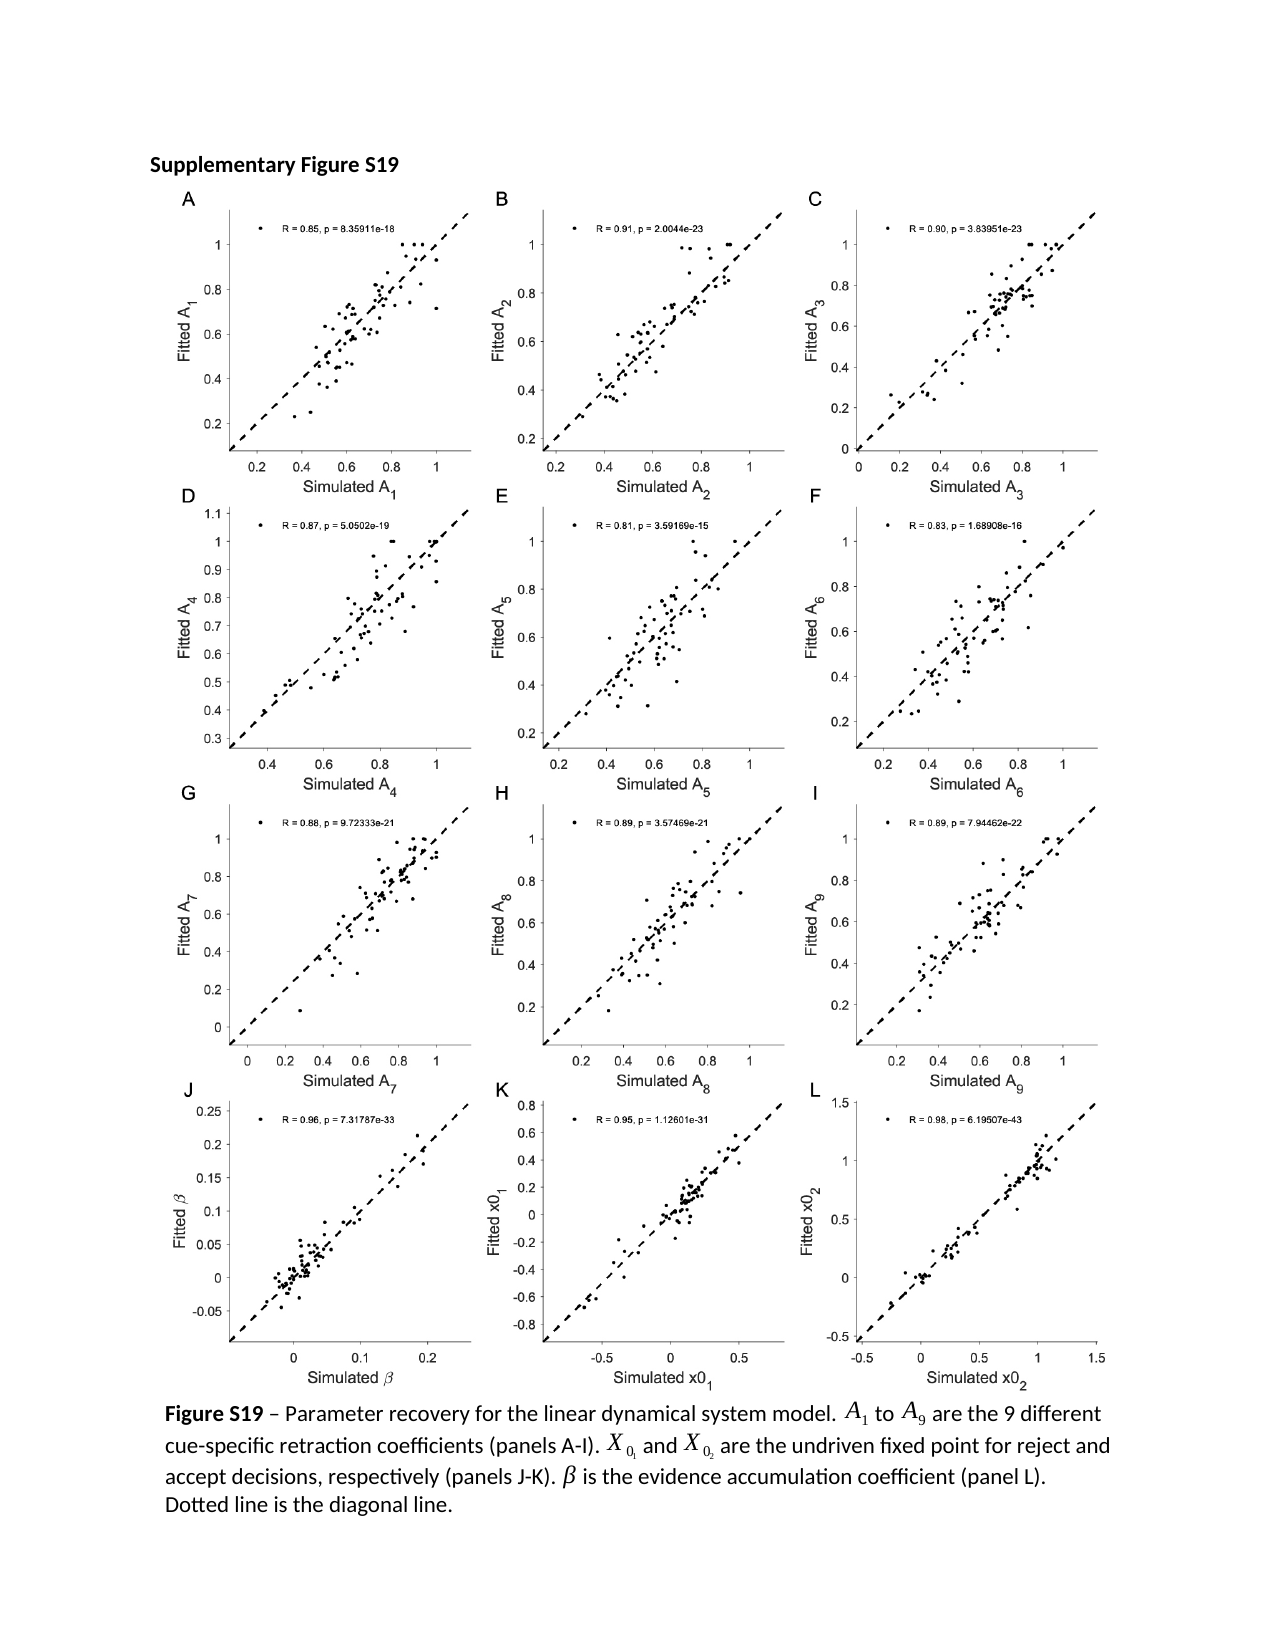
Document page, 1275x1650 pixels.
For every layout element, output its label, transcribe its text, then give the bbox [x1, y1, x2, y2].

text Supplementary Figure S19 [150, 150, 1125, 178]
picture [166, 185, 1114, 1397]
